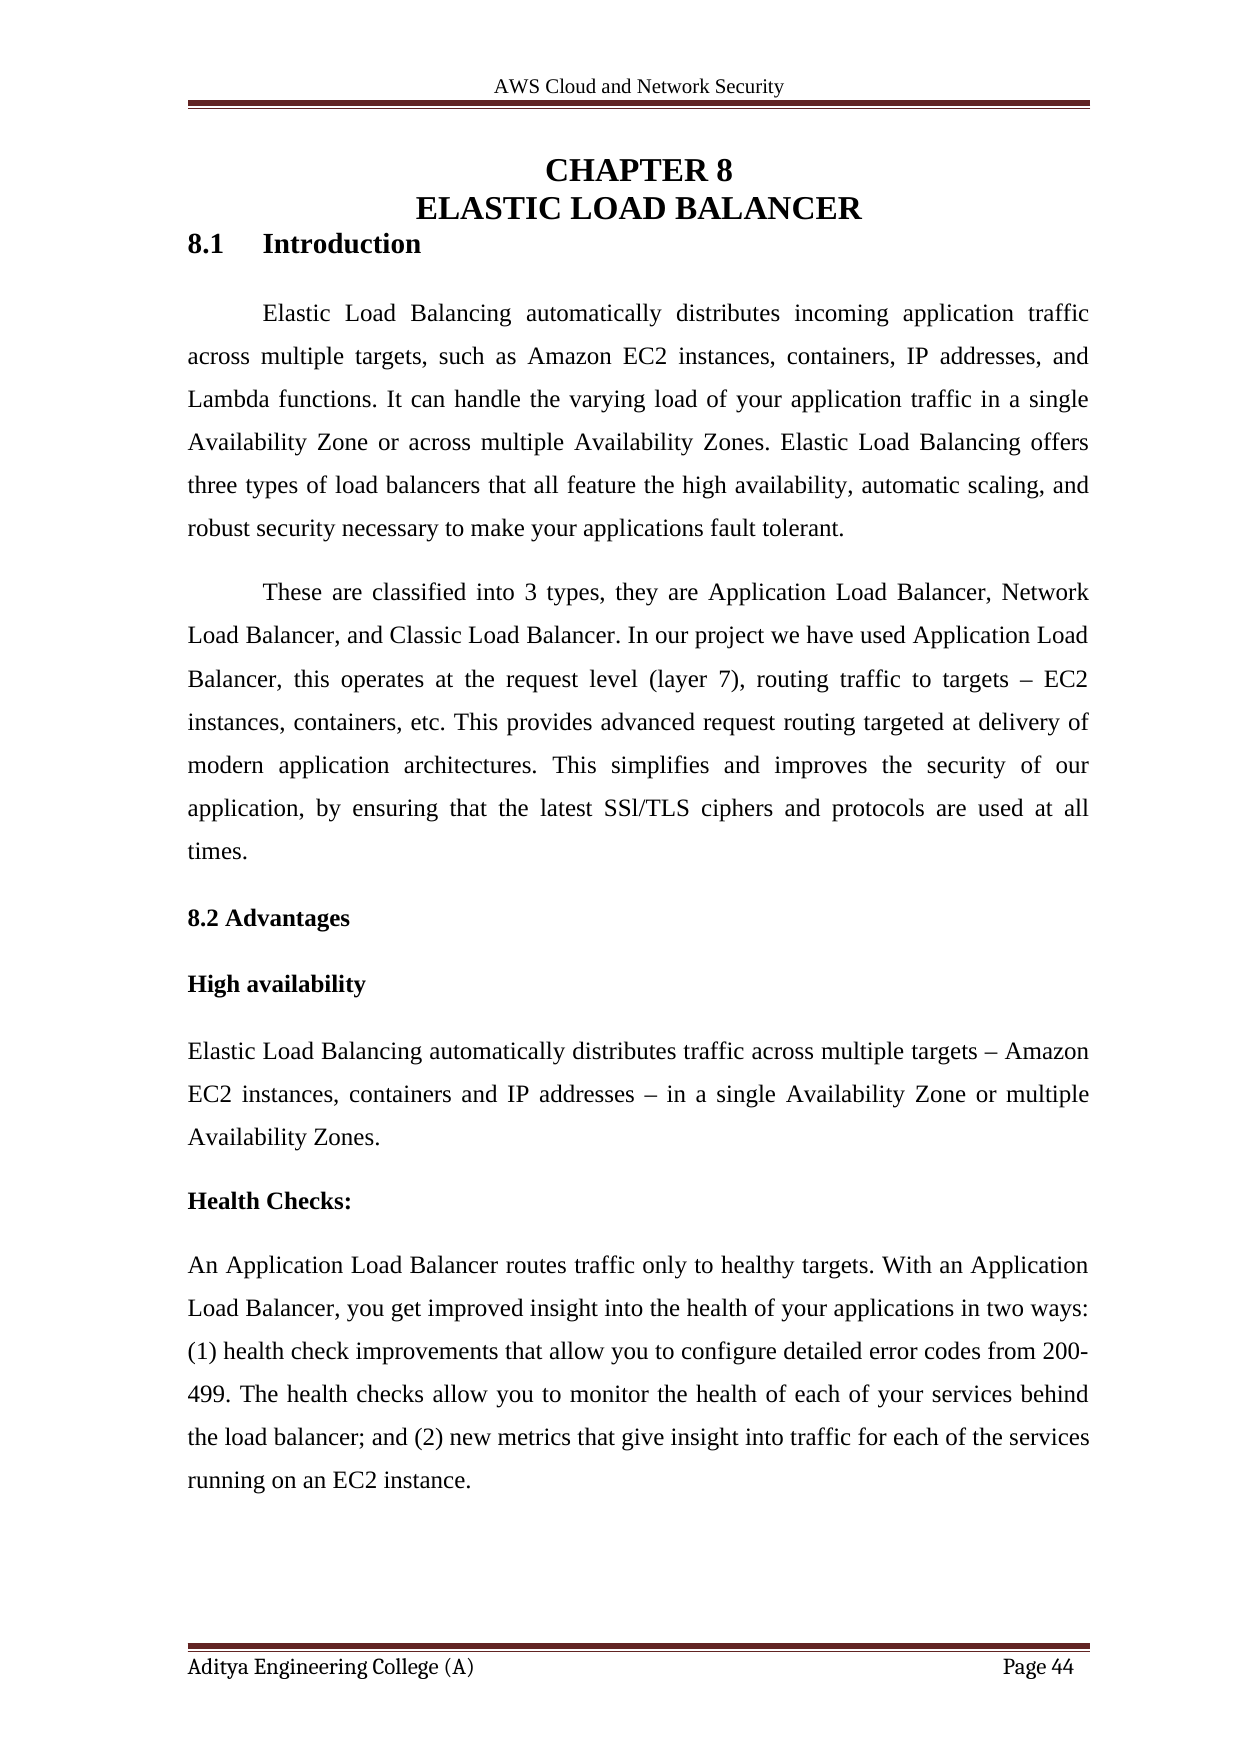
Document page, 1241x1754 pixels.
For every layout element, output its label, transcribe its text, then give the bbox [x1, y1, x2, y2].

text CHAPTER 8 [187, 150, 1090, 188]
list Advantages [187, 903, 1090, 931]
text 8.1 Introduction [187, 227, 1090, 260]
text High availability [187, 969, 1090, 998]
text Health Checks: [187, 1186, 1090, 1215]
text An Application Load Balancer routes traffic only to healthy targets. With an Application Load Balancer, you get improved insight into the health of your applications in two ways: (1) health check improvements that allow you to configure detailed error codes from 200-499. The health checks allow you to monitor the health of each of your services behind the load balancer; and (2) new metrics that give insight into traffic for each of the services running on an EC2 instance. [187, 1250, 1090, 1494]
text Elastic Load Balancing automatically distributes incoming application traffic across multiple targets, such as Amazon EC2 instances, containers, IP addresses, and Lambda functions. It can handle the varying load of your application traffic in a single Availability Zone or across multiple Availability Zones. Elastic Load Balancing offers three types of load balancers that all feature the high availability, automatic scaling, and robust security necessary to make your applications fault tolerant. [187, 298, 1090, 542]
text These are classified into 3 types, they are Application Load Balancer, Network Load Balancer, and Classic Load Balancer. In our project we have used Application Load Balancer, this operates at the request level (layer 7), routing traffic to targets – EC2 instances, containers, etc. This provides advanced request routing targeted at delivery of modern application architectures. This simplifies and improves the security of our application, by ensuring that the latest SSl/TLS ciphers and protocols are used at all times. [187, 577, 1090, 865]
text ELASTIC LOAD BALANCER [187, 188, 1090, 227]
text Elastic Load Balancing automatically distributes traffic across multiple targets – Amazon EC2 instances, containers and IP addresses – in a single Availability Zone or multiple Availability Zones. [187, 1036, 1090, 1151]
